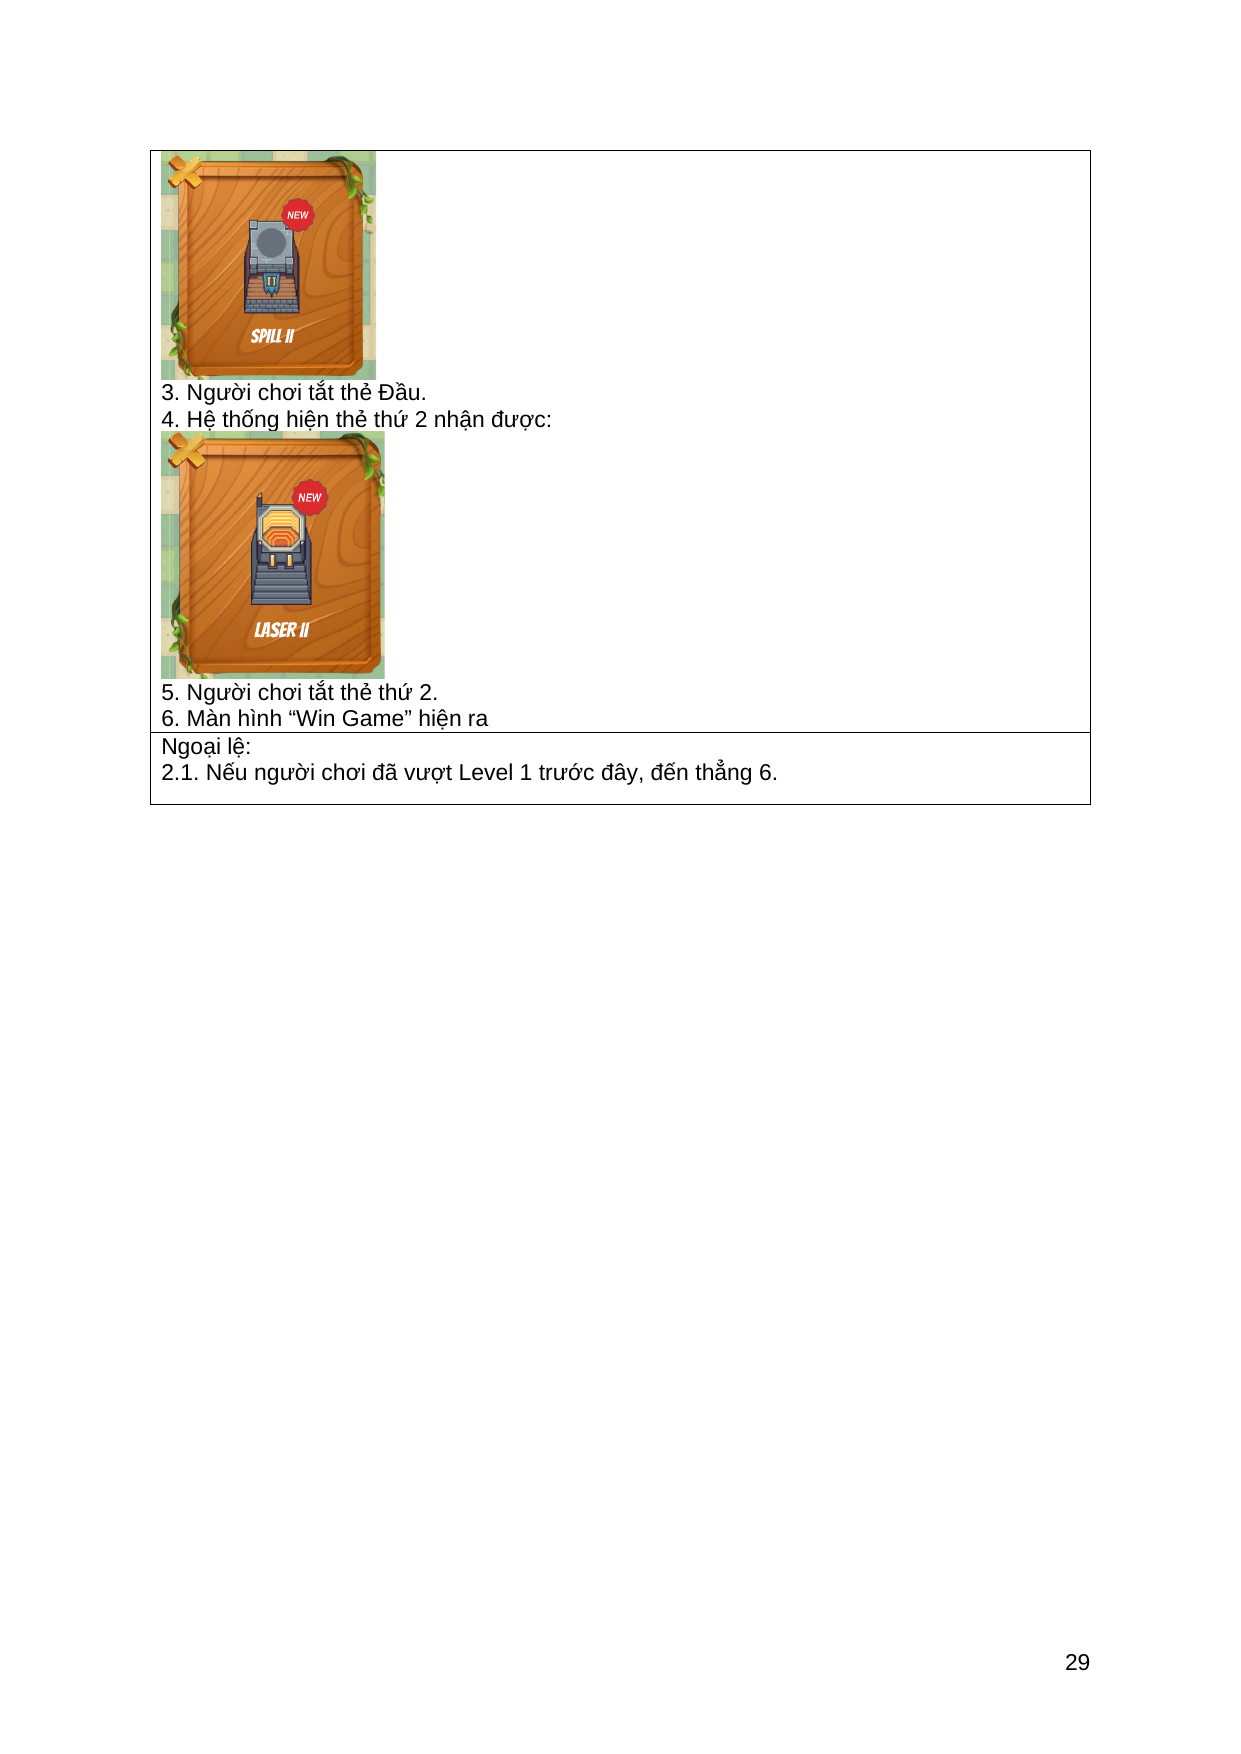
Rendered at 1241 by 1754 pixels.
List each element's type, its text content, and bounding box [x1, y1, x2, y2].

picture [161, 151, 377, 380]
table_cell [151, 151, 1090, 732]
table_cell Ngoại lệ: 2.1. Nếu người chơi đã vượt Level 1 trước đây, đến thẳng 6. [151, 733, 1090, 803]
picture [161, 431, 385, 679]
